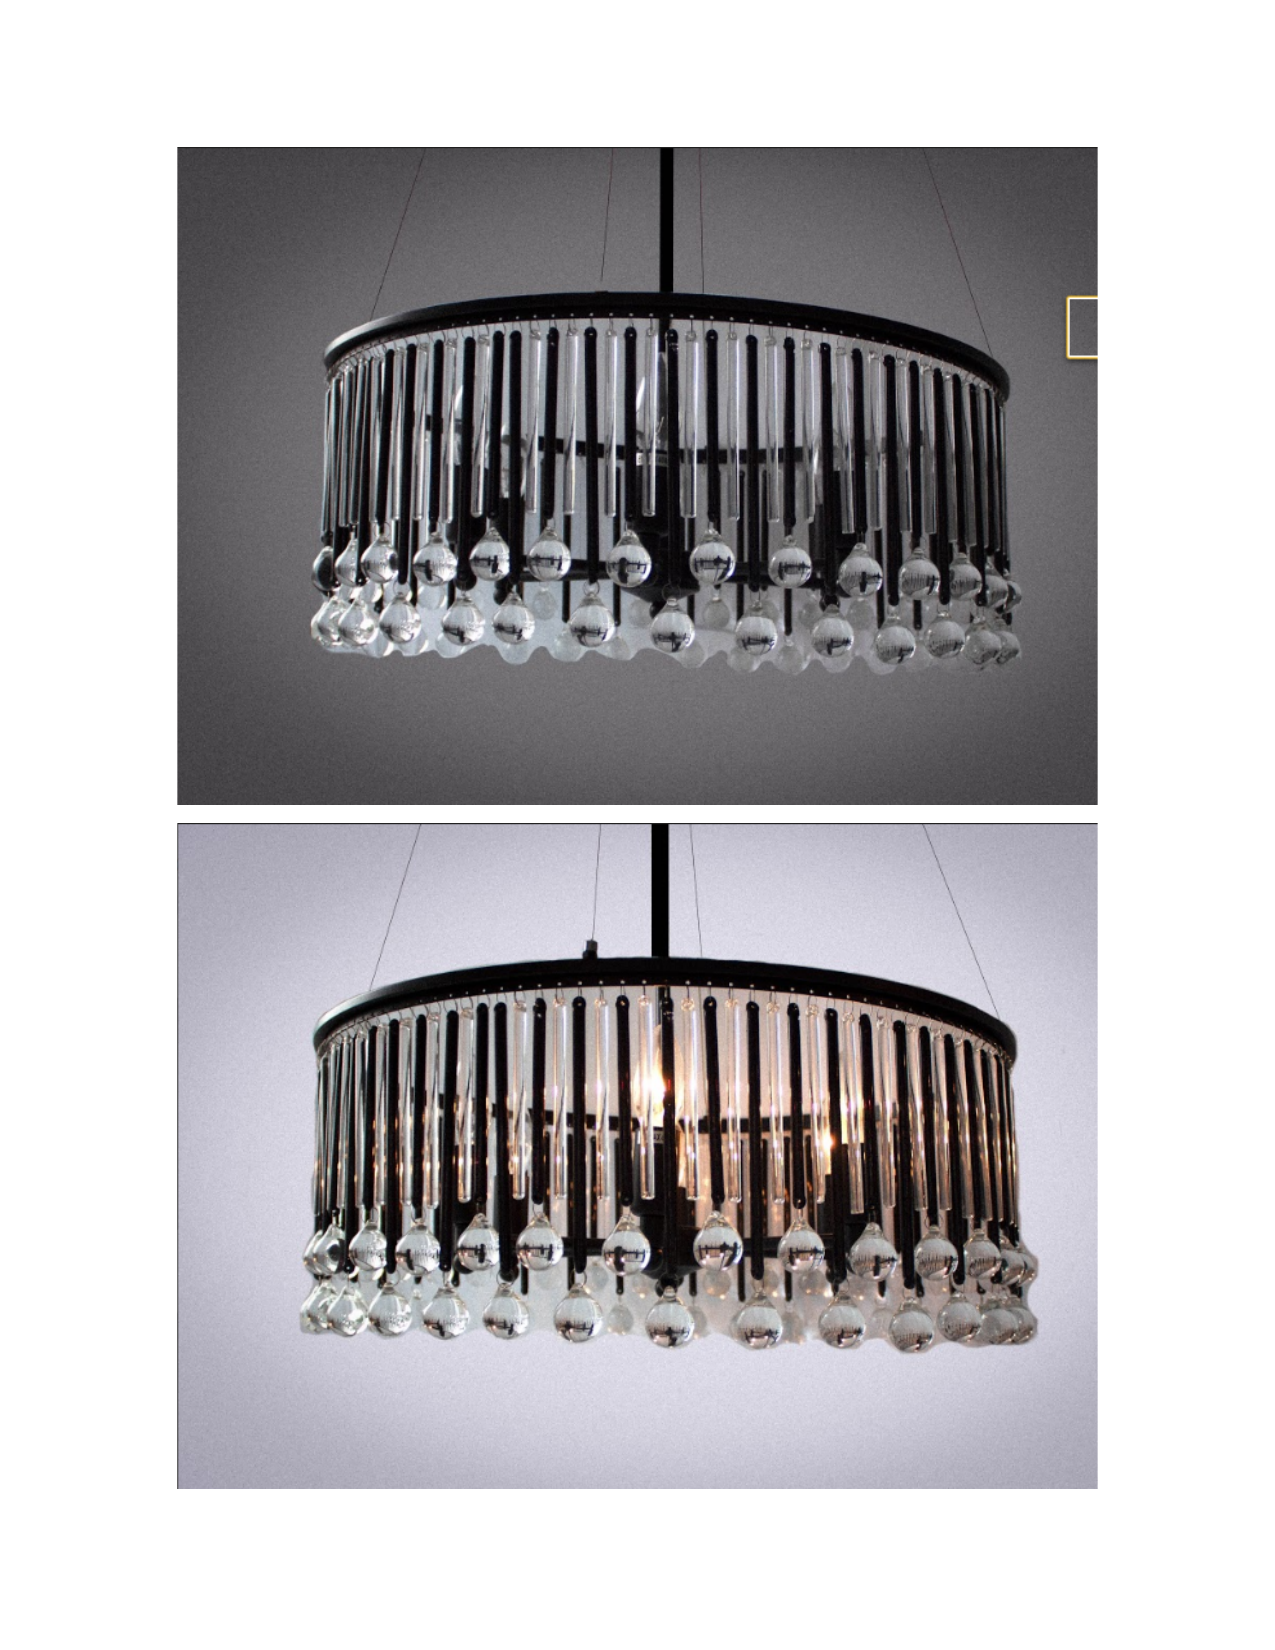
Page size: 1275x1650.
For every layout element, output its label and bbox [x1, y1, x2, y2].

picture [177, 823, 1098, 1489]
picture [177, 147, 1098, 805]
